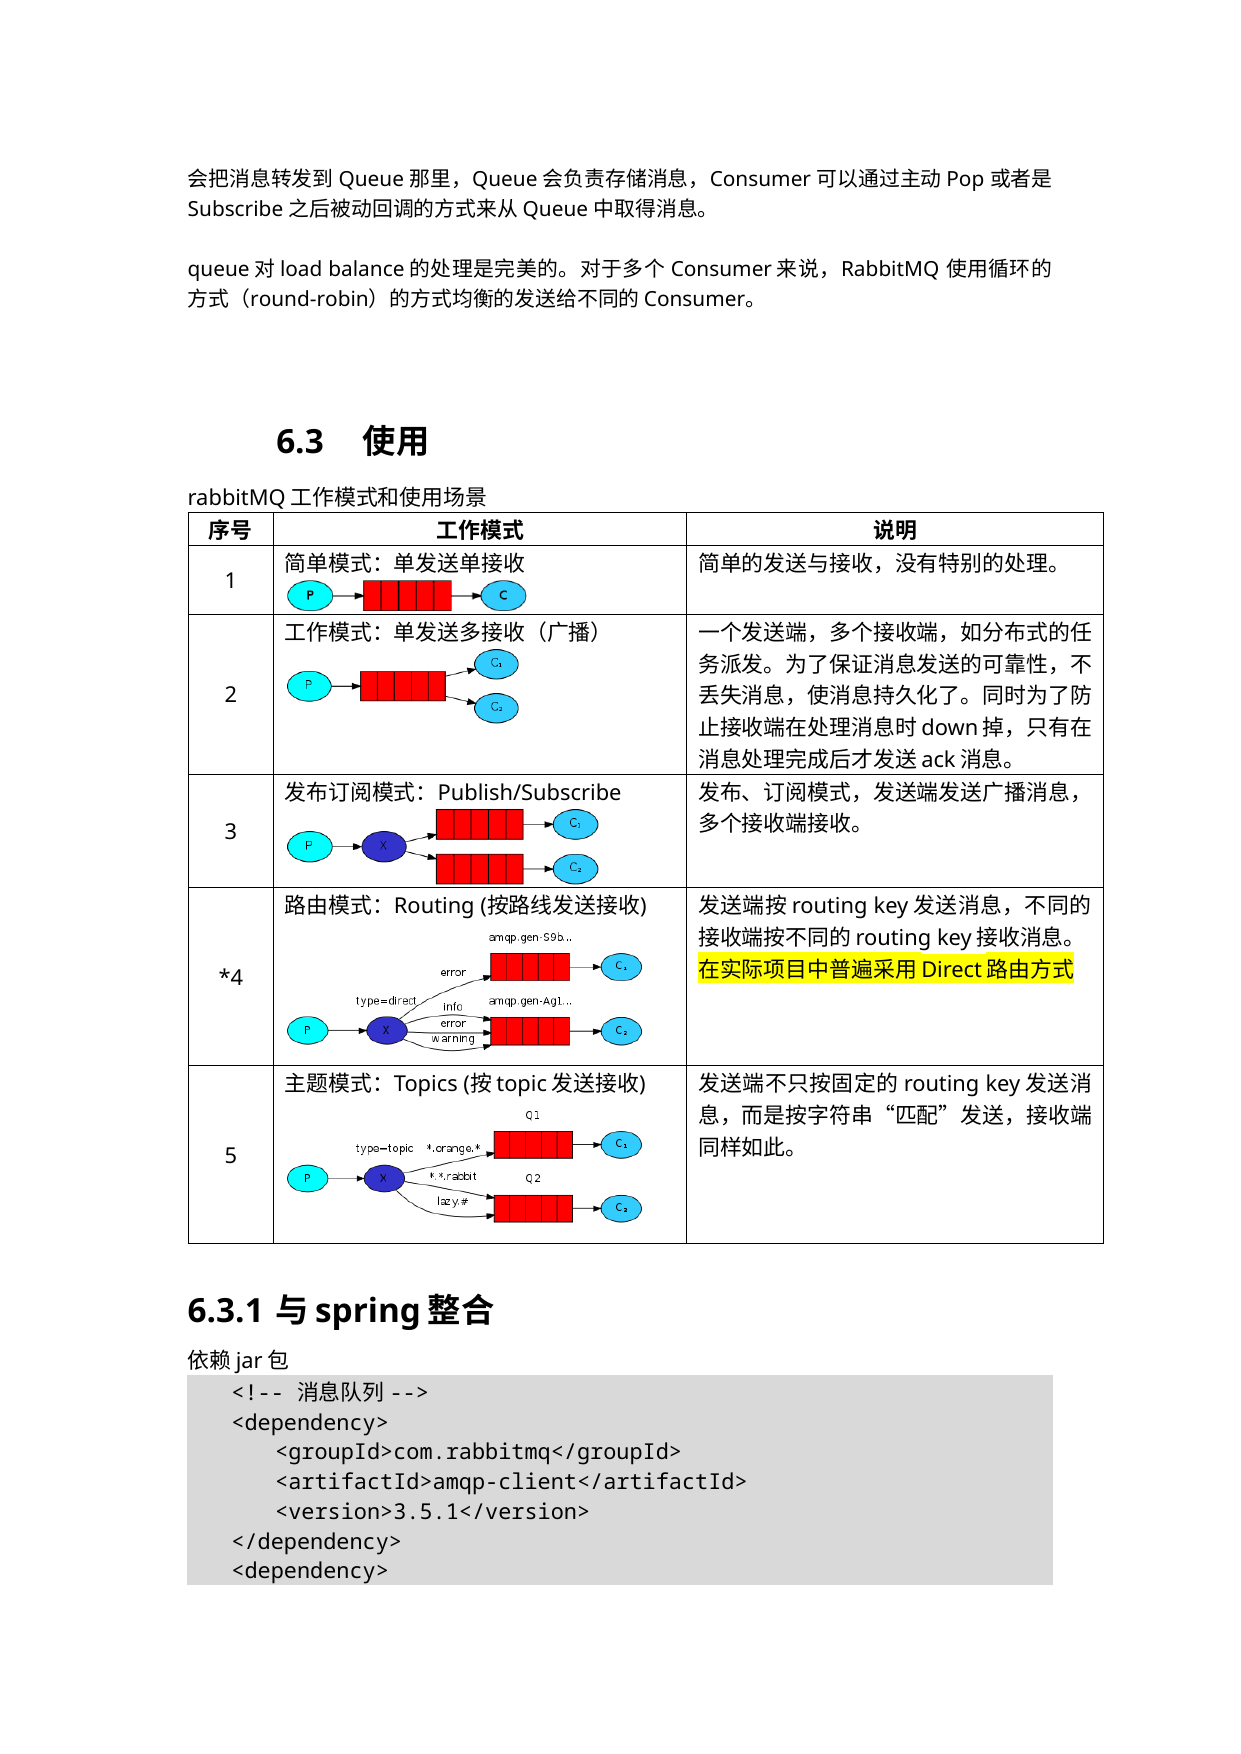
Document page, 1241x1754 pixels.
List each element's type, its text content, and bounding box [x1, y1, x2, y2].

text <artifactId>amqp-client</artifactId> [187, 1466, 1053, 1496]
picture [284, 806, 600, 887]
picture [284, 577, 529, 614]
table_cell 5 [189, 1066, 273, 1243]
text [187, 162, 1053, 223]
table_cell 简单的发送与接收，没有特别的处理。 [687, 546, 1103, 614]
table_cell 发送端不只按固定的routing key发送消息，而是按字符串“匹配”发送，接收端同样如此。 [687, 1066, 1103, 1243]
table_header 序号 [189, 513, 273, 544]
table_cell 简单模式：单发送单接收 [274, 546, 686, 614]
table_cell 一个发送端，多个接收端，如分布式的任务派发。为了保证消息发送的可靠性，不丢失消息，使消息持久化了。同时为了防止接收端在处理消息时down掉，只有在消息处理完成后才发送ack消息。 [687, 615, 1103, 773]
picture [284, 920, 644, 1066]
text </dependency> [187, 1526, 1053, 1556]
text queue对load balance的处理是完美的。对于多个Consumer来说，RabbitMQ 使用循环的方式（round-robin）的方式均衡的发送给不同的Consumer。 [187, 252, 1053, 313]
table_cell 发送端按routing key发送消息，不同的接收端按不同的routing key接收消息。 在实际项目中普遍采用Direct路由方式 [687, 888, 1103, 1065]
table_cell 工作模式：单发送多接收（广播） [274, 615, 686, 773]
table_cell *4 [189, 888, 273, 1065]
table_cell 1 [189, 546, 273, 614]
picture [284, 646, 521, 726]
text <groupId>com.rabbitmq</groupId> [187, 1436, 1053, 1466]
text 依赖jar包 [187, 1343, 1053, 1375]
table_cell 主题模式：Topics (按topic发送接收) [274, 1066, 686, 1243]
table_header 说明 [687, 513, 1103, 544]
subtitle 与spring整合 [187, 1284, 1053, 1333]
table_cell 2 [189, 615, 273, 773]
table_cell 路由模式：Routing (按路线发送接收) [274, 888, 686, 1065]
table_header 工作模式 [274, 513, 686, 544]
text <!-- 消息队列 --> [187, 1375, 1053, 1407]
text <dependency> [187, 1556, 1053, 1585]
subtitle 使用 [276, 415, 1053, 463]
table_cell 发布订阅模式：Publish/Subscribe [274, 775, 686, 887]
table_cell 发布、订阅模式，发送端发送广播消息，多个接收端接收。 [687, 775, 1103, 887]
table_cell 3 [189, 775, 273, 887]
text <version>3.5.1</version> [187, 1496, 1053, 1526]
text <dependency> [187, 1407, 1053, 1436]
picture [284, 1098, 644, 1243]
text rabbitMQ工作模式和使用场景 [187, 480, 1053, 512]
